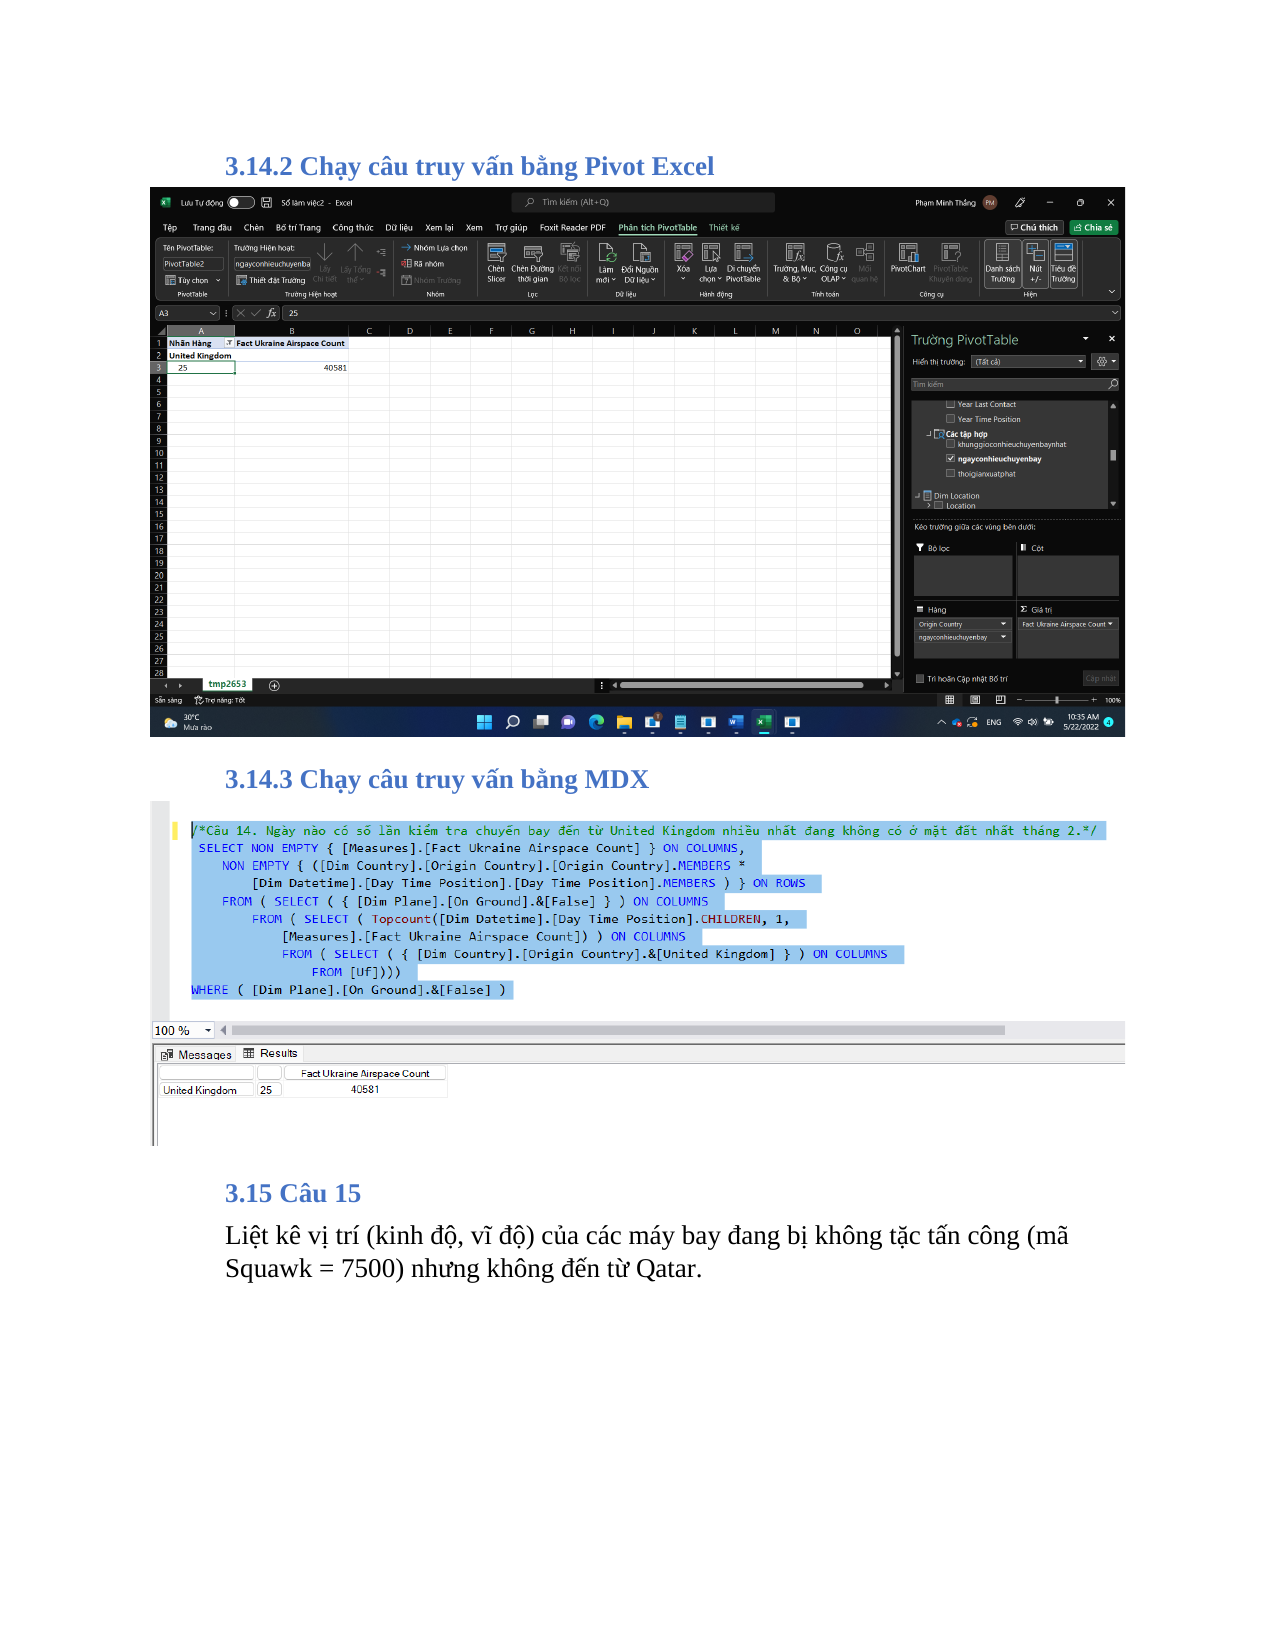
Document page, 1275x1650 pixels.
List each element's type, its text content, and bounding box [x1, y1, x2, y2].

picture [150, 801, 1125, 1146]
subtitle 3.15 Câu 15 [150, 1177, 1125, 1208]
subtitle 3.14.2 Chạy câu truy vấn bằng Pivot Excel [187, 150, 1125, 181]
text Liệt kê vị trí (kinh độ, vĩ độ) của các máy bay đang bị không tặc tấn công (mã Squawk = 7500) nhưng không đến từ Qatar. [225, 1219, 1125, 1283]
subtitle 3.14.3 Chạy câu truy vấn bằng MDX [187, 763, 1125, 794]
picture [150, 187, 1125, 737]
